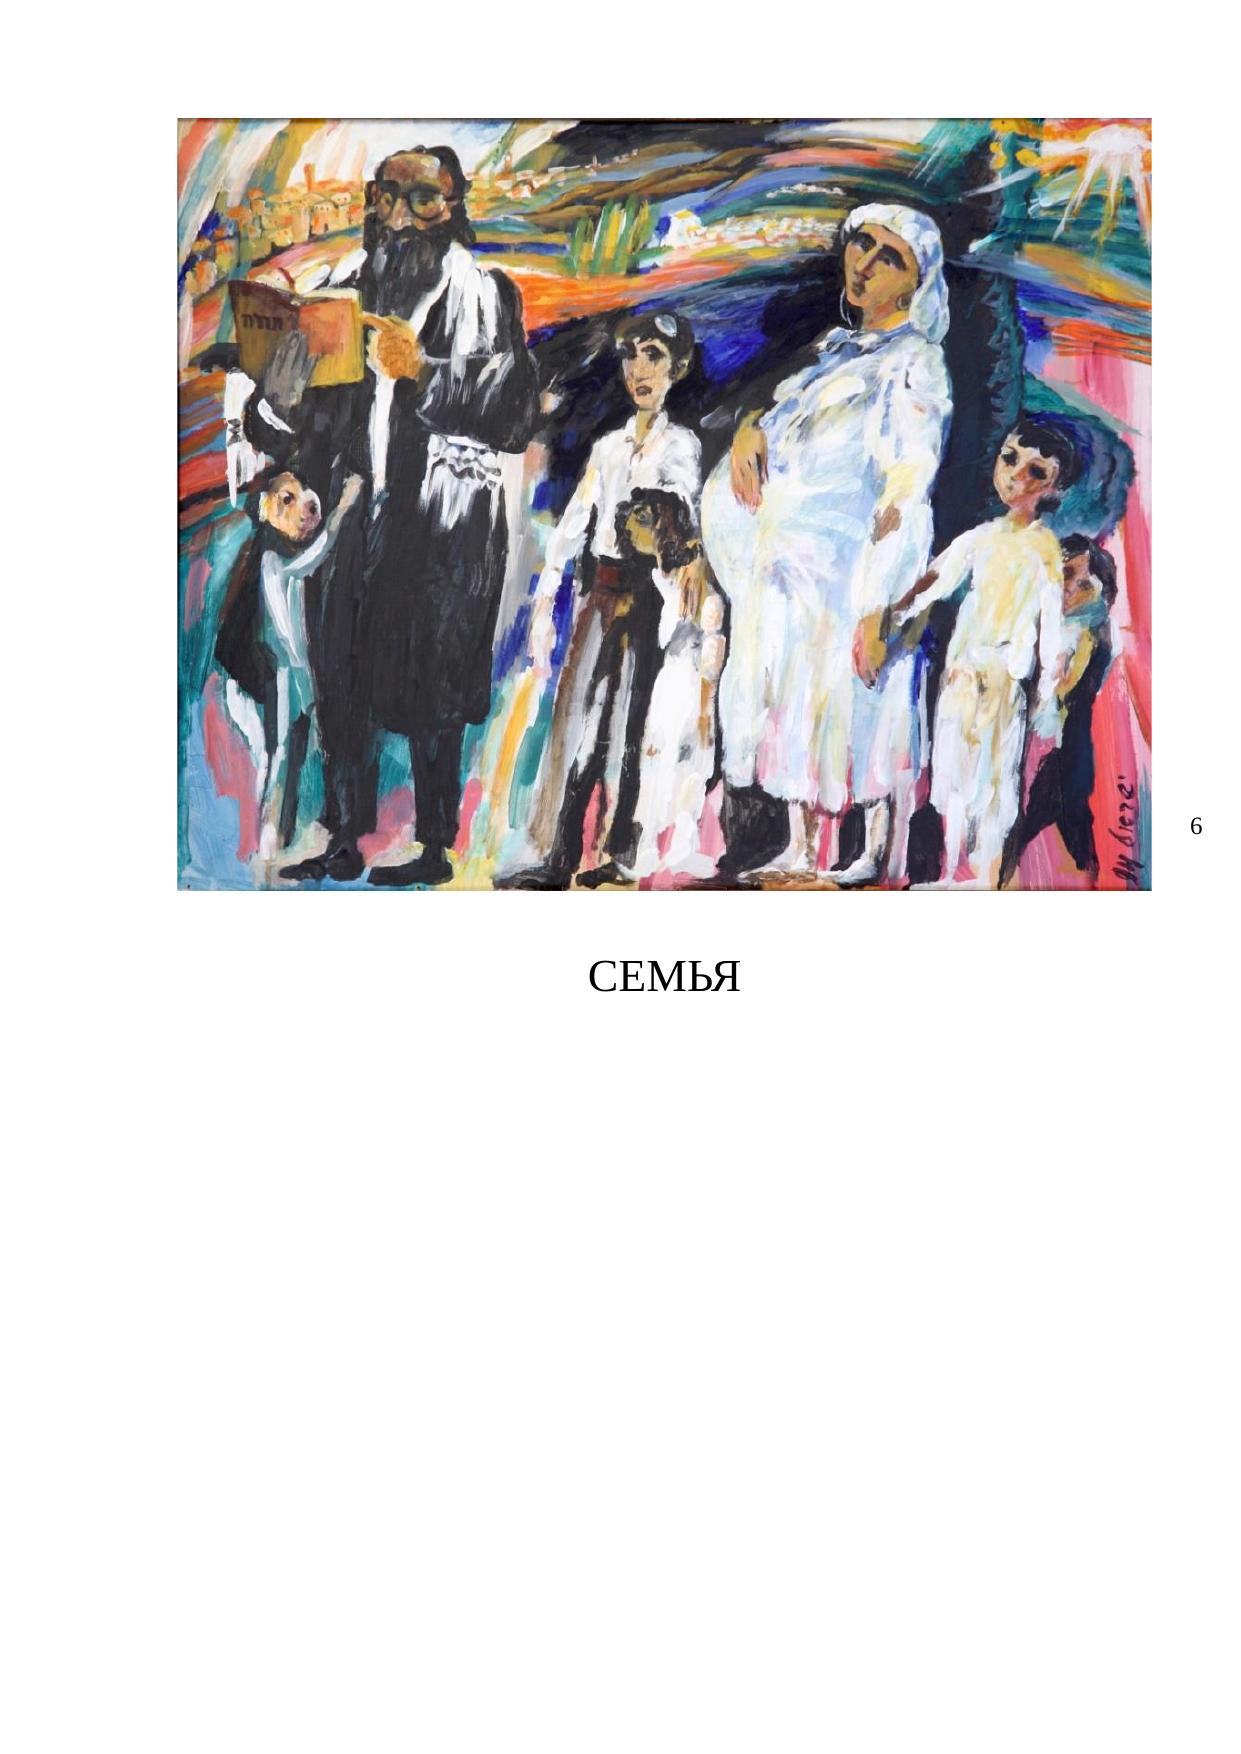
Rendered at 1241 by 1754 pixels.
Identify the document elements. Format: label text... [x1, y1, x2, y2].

text СЕМЬЯ [177, 948, 1152, 1001]
picture [177, 118, 1152, 891]
